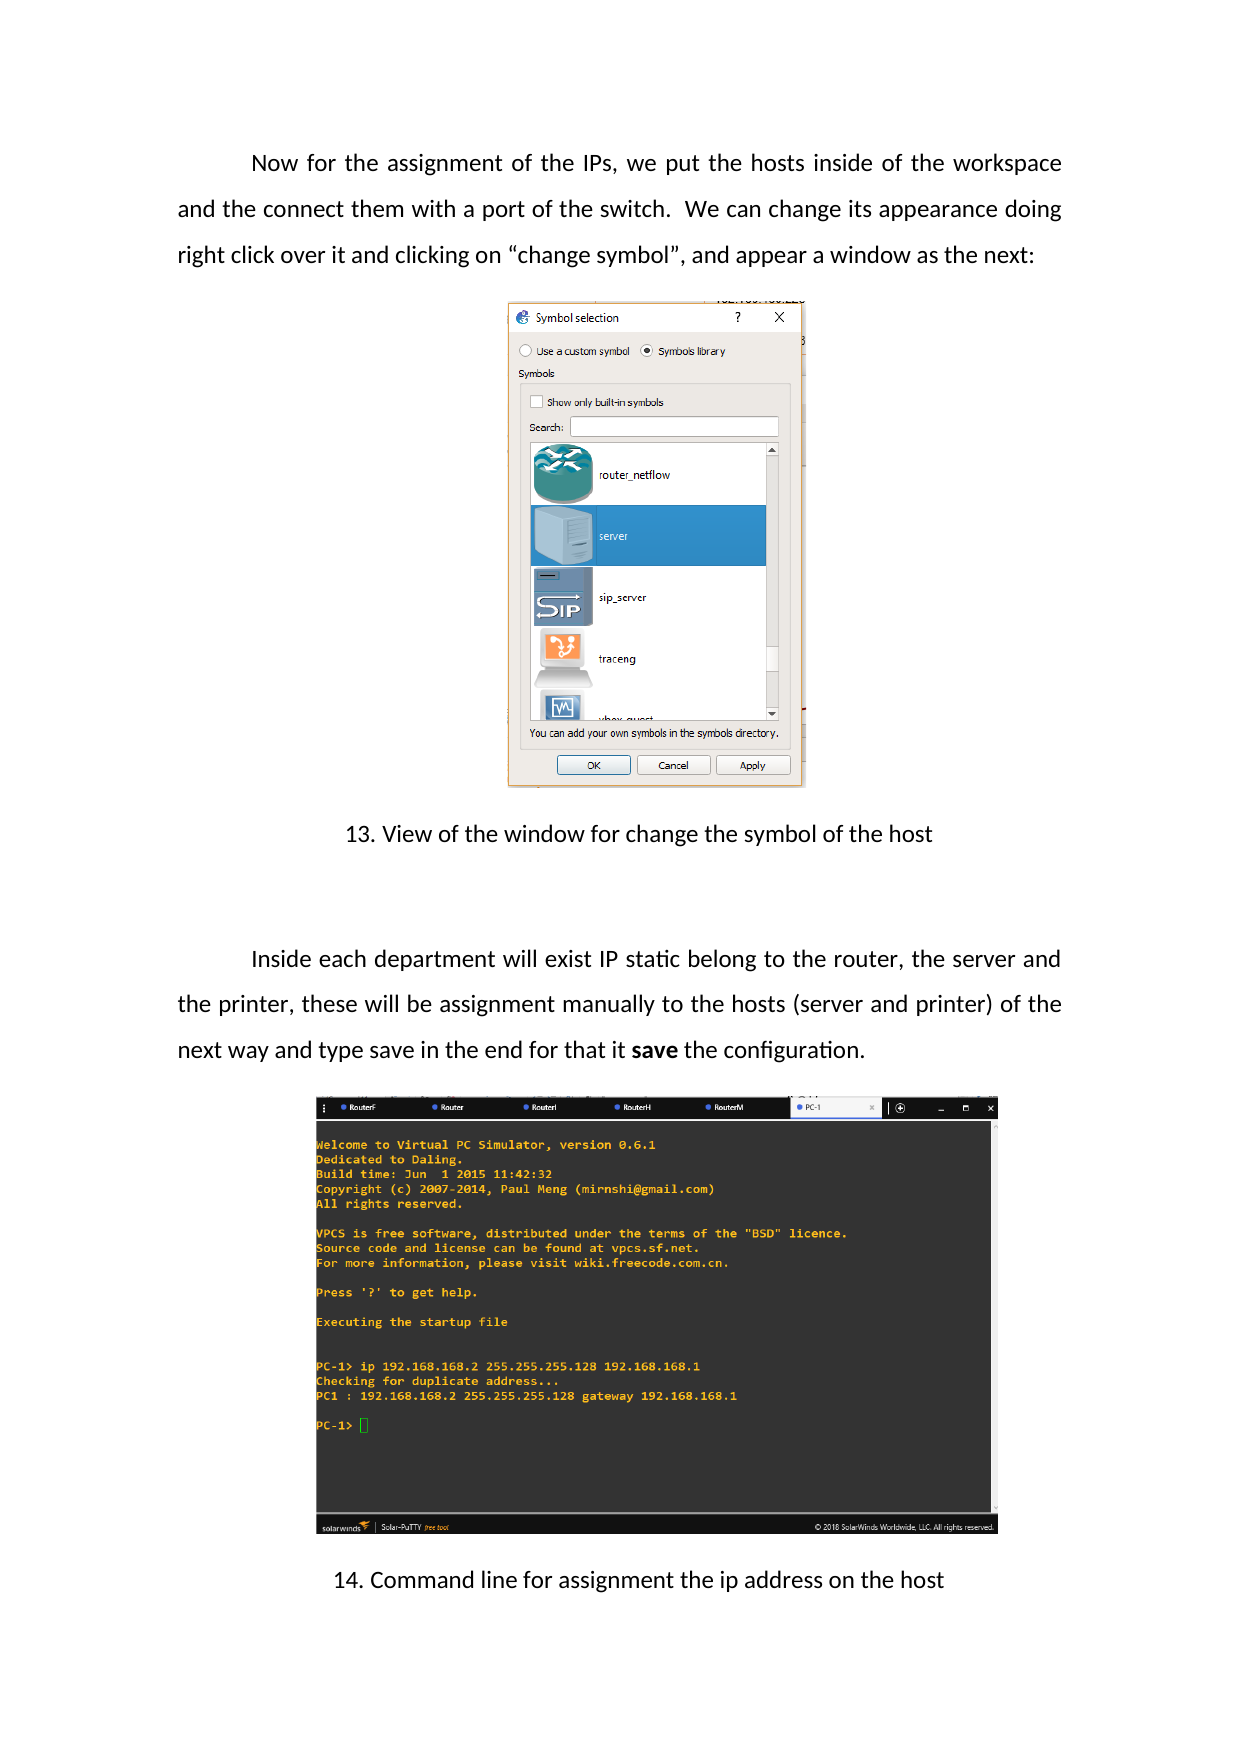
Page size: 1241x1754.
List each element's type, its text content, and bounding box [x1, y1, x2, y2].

text Now for the assignment of the IPs, we put the hosts inside of the workspace and the connect them with a port of the switch. We can change its appearance doing right click over it and clicking on “change symbol”, and appear a window as the next: [177, 148, 1063, 269]
picture [507, 301, 807, 788]
picture [316, 1096, 998, 1534]
text Inside each department will exist IP static belong to the router, the server and the printer, these will be assignment manually to the hosts (server and printer) of the next way and type save in the end for that it save the configuration. [177, 943, 1063, 1065]
list View of the window for change the symbol of the host [215, 818, 1063, 848]
list Command line for assignment the ip address on the host [215, 1564, 1063, 1594]
